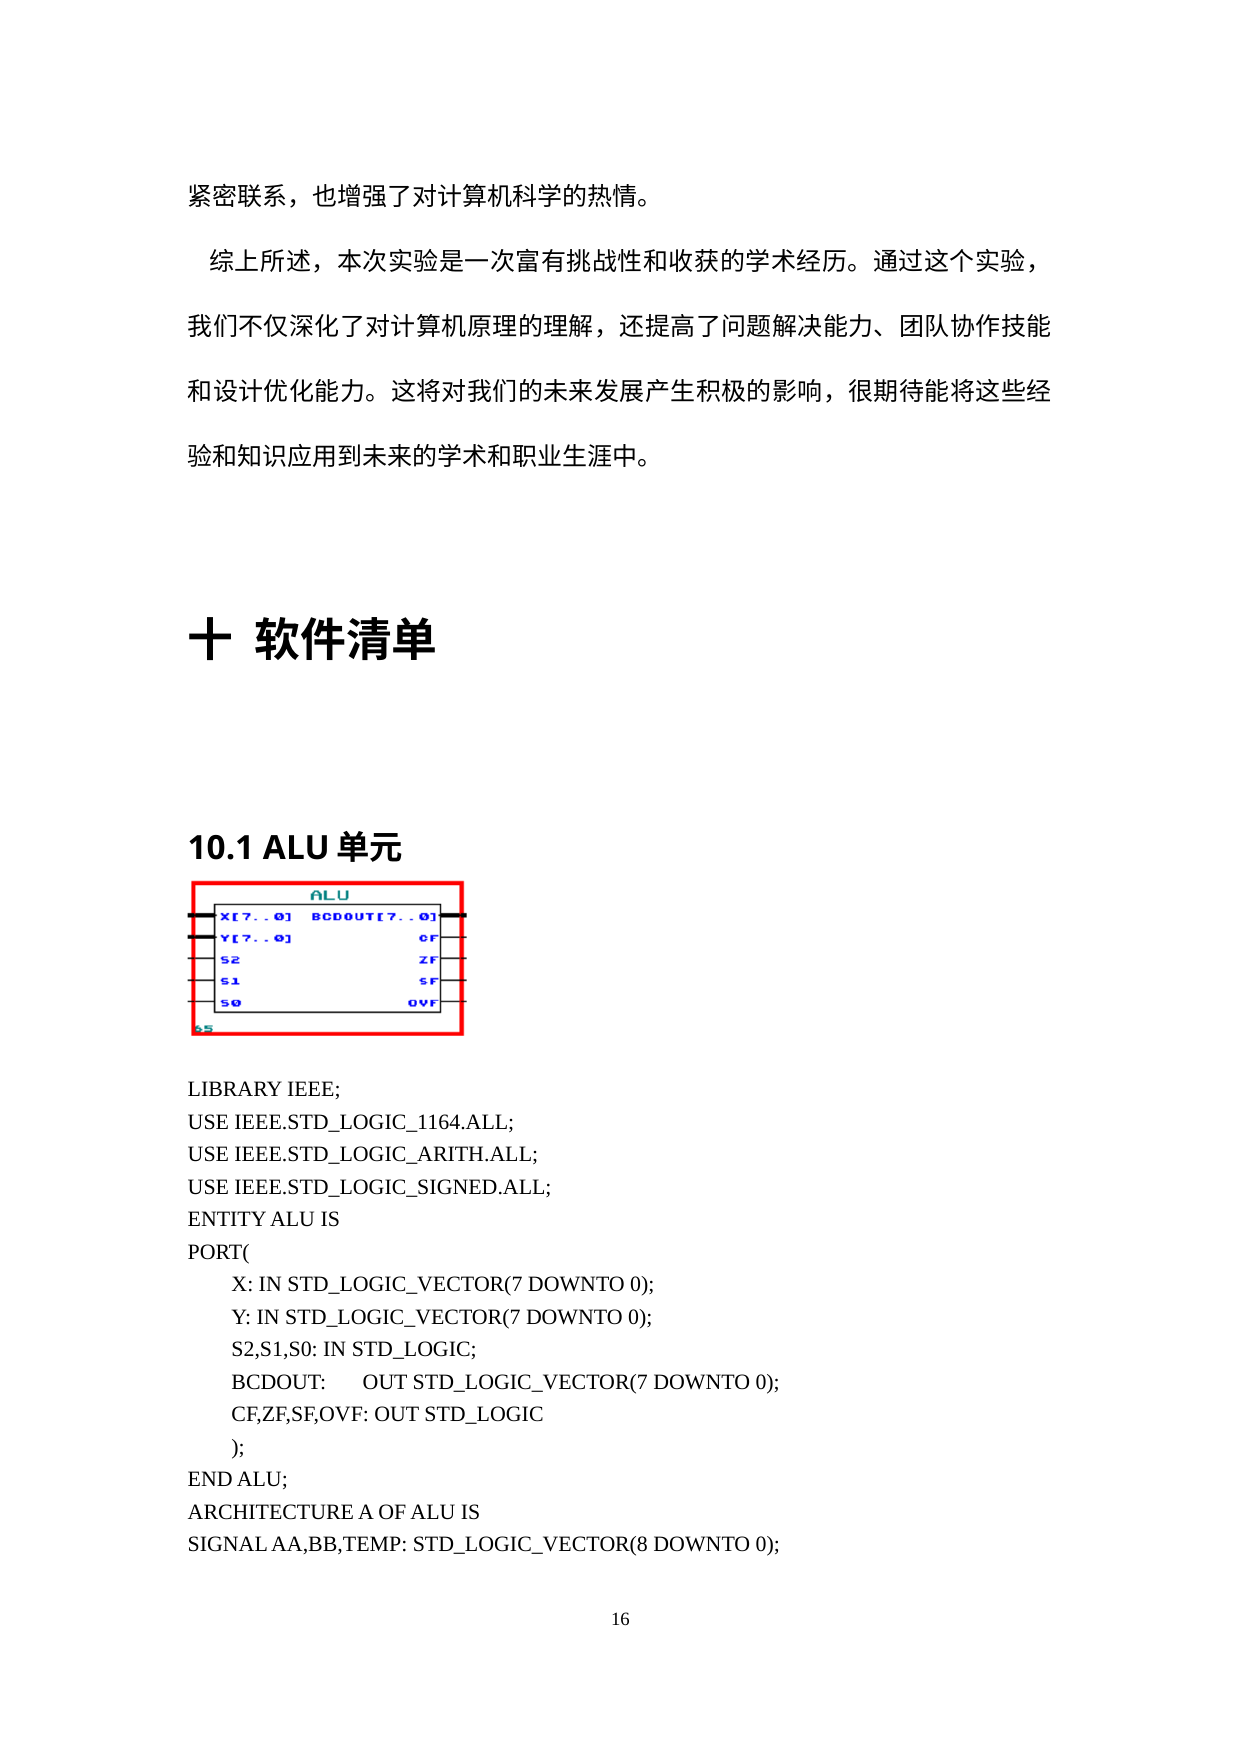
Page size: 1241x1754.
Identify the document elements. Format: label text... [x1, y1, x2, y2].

text CF,ZF,SF,OVF: OUT STD_LOGIC [187, 1398, 1053, 1430]
text SIGNAL AA,BB,TEMP: STD_LOGIC_VECTOR(8 DOWNTO 0); [187, 1528, 1053, 1560]
subtitle 10.1 ALU单元 [187, 813, 1053, 878]
text X: IN STD_LOGIC_VECTOR(7 DOWNTO 0); [187, 1268, 1053, 1300]
text LIBRARY IEEE; [187, 1073, 1053, 1105]
text BCDOUT: OUT STD_LOGIC_VECTOR(7 DOWNTO 0); [187, 1365, 1053, 1398]
text ARCHITECTURE A OF ALU IS [187, 1495, 1053, 1528]
picture [187, 877, 467, 1044]
text S2,S1,S0: IN STD_LOGIC; [187, 1333, 1053, 1365]
text PORT( [187, 1235, 1053, 1268]
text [187, 162, 1053, 227]
text 综上所述，本次实验是一次富有挑战性和收获的学术经历。通过这个实验，我们不仅深化了对计算机原理的理解，还提高了问题解决能力、团队协作技能和设计优化能力。这将对我们的未来发展产生积极的影响，很期待能将这些经验和知识应用到未来的学术和职业生涯中。 [187, 227, 1053, 487]
text USE IEEE.STD_LOGIC_1164.ALL; [187, 1105, 1053, 1138]
text USE IEEE.STD_LOGIC_SIGNED.ALL; [187, 1170, 1053, 1203]
text END ALU; [187, 1463, 1053, 1495]
text ); [187, 1430, 1053, 1463]
text ENTITY ALU IS [187, 1203, 1053, 1235]
text USE IEEE.STD_LOGIC_ARITH.ALL; [187, 1138, 1053, 1170]
subtitle 十 软件清单 [187, 587, 1053, 685]
text Y: IN STD_LOGIC_VECTOR(7 DOWNTO 0); [187, 1300, 1053, 1333]
